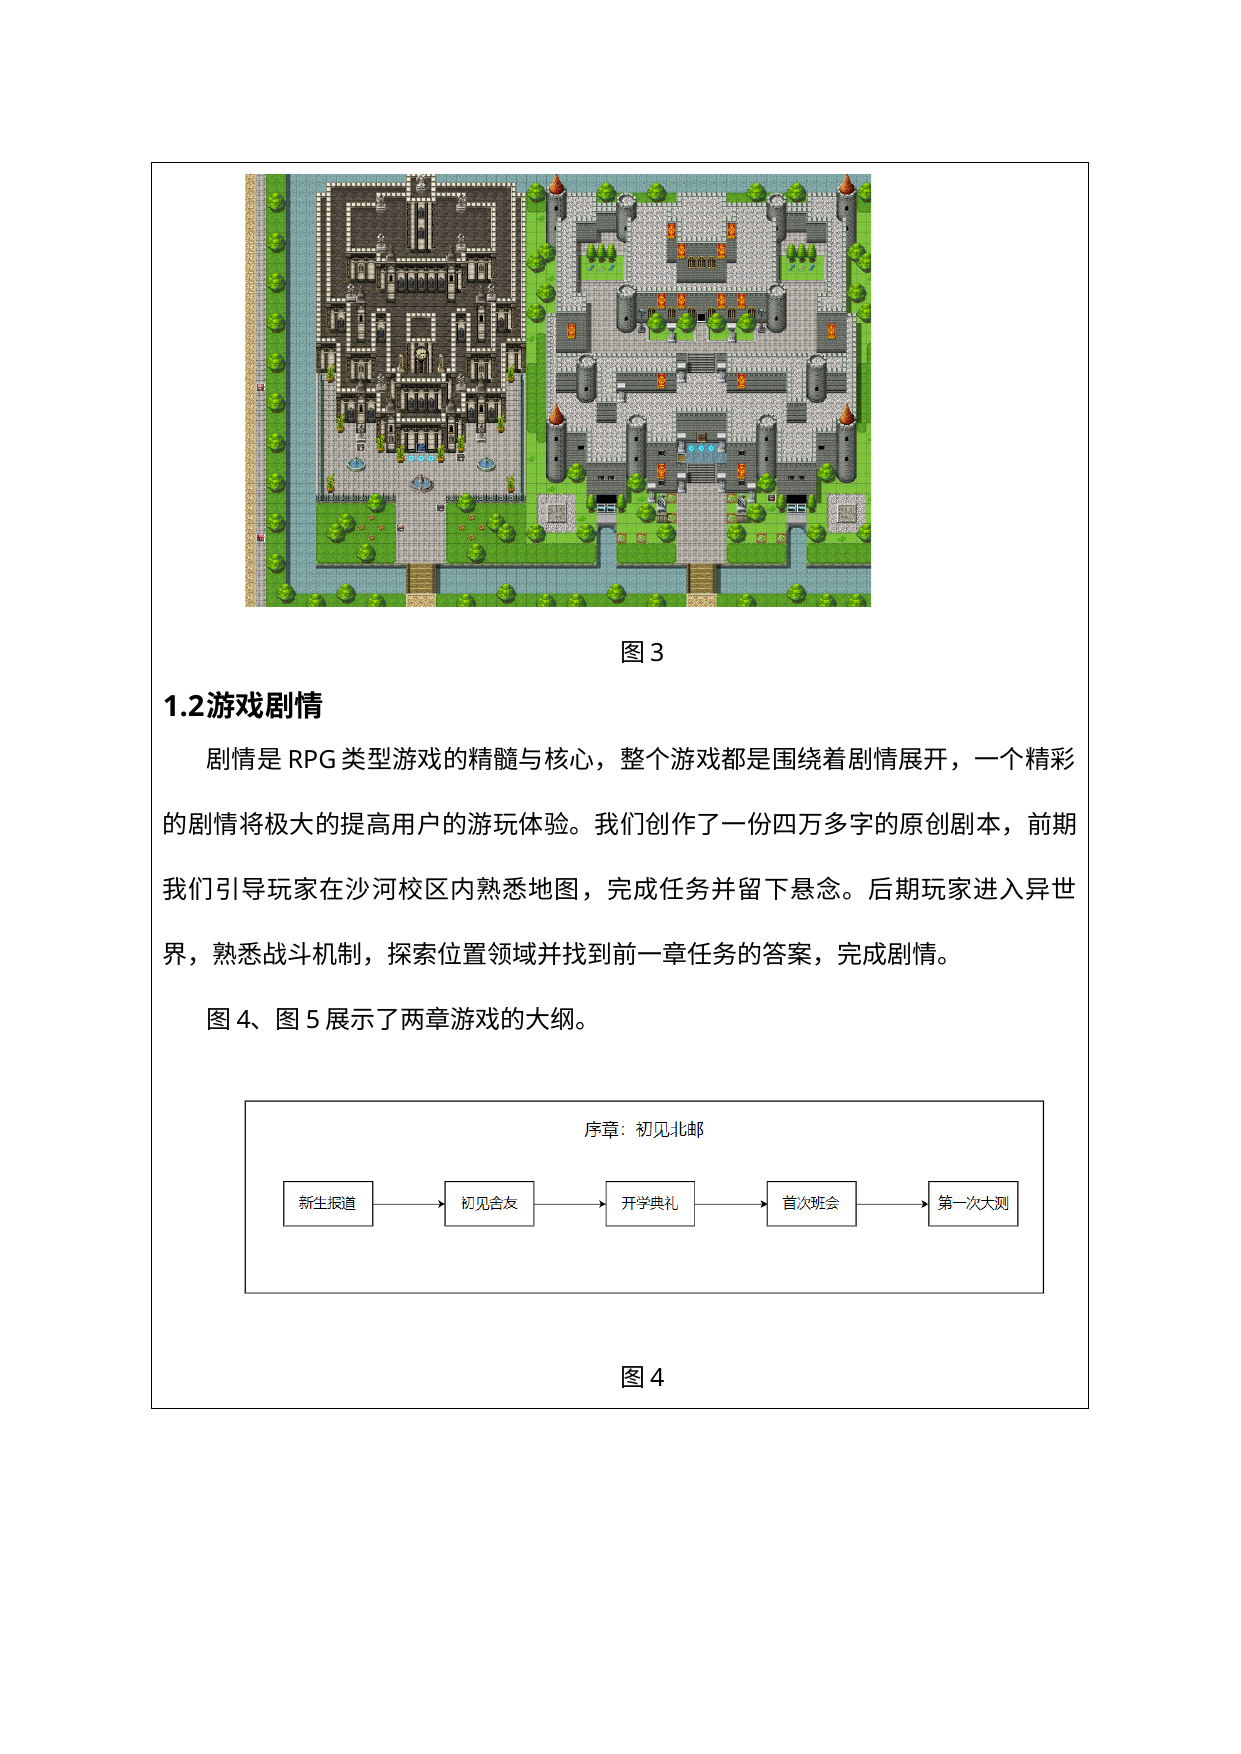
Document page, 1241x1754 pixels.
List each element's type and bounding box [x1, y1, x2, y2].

picture [245, 174, 872, 607]
picture [209, 1050, 1075, 1337]
table_cell [152, 163, 1088, 1408]
